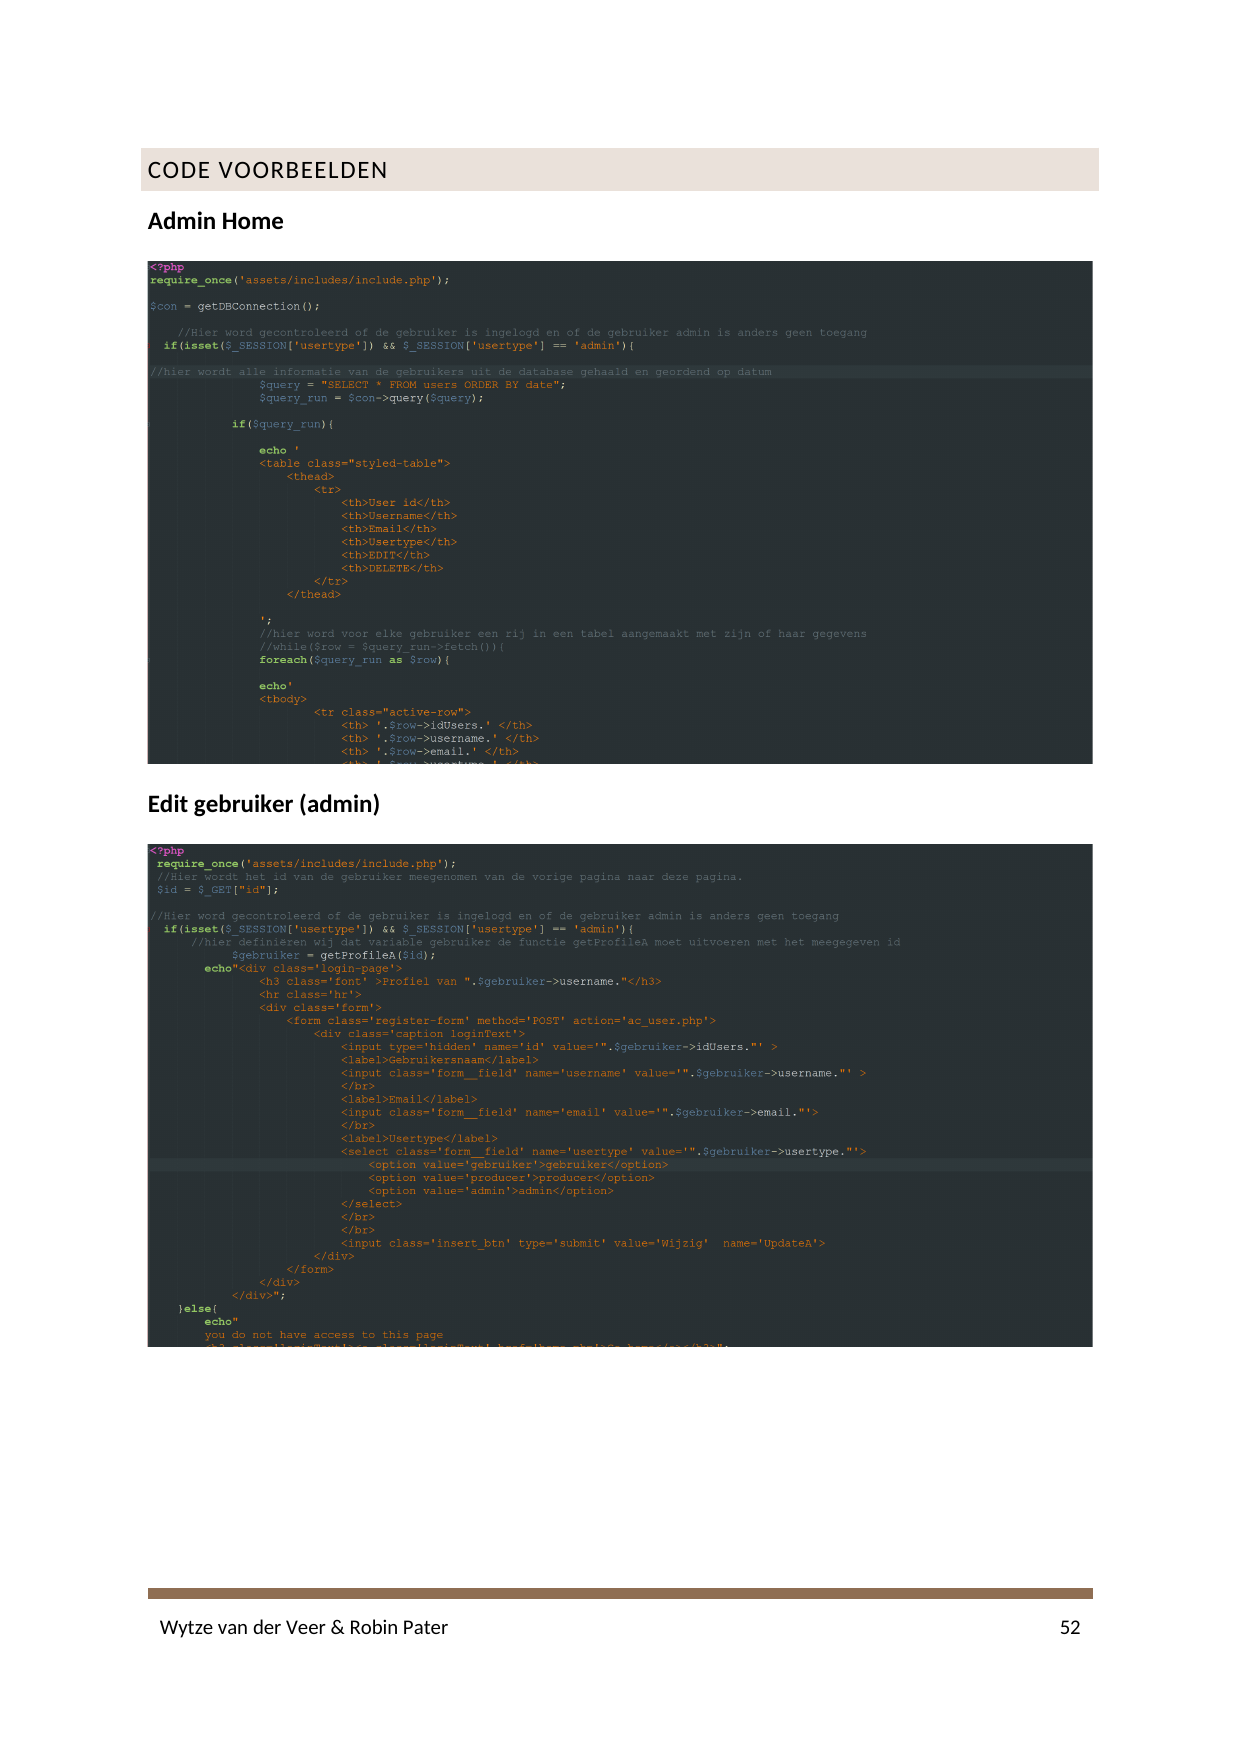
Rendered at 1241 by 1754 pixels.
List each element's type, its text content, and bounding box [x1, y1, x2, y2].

picture [147, 844, 1093, 1347]
picture [147, 261, 1093, 764]
text Edit gebruiker (admin) [148, 788, 1093, 819]
subtitle Code voorbeelden [148, 154, 1093, 184]
text Admin Home [148, 206, 1093, 236]
